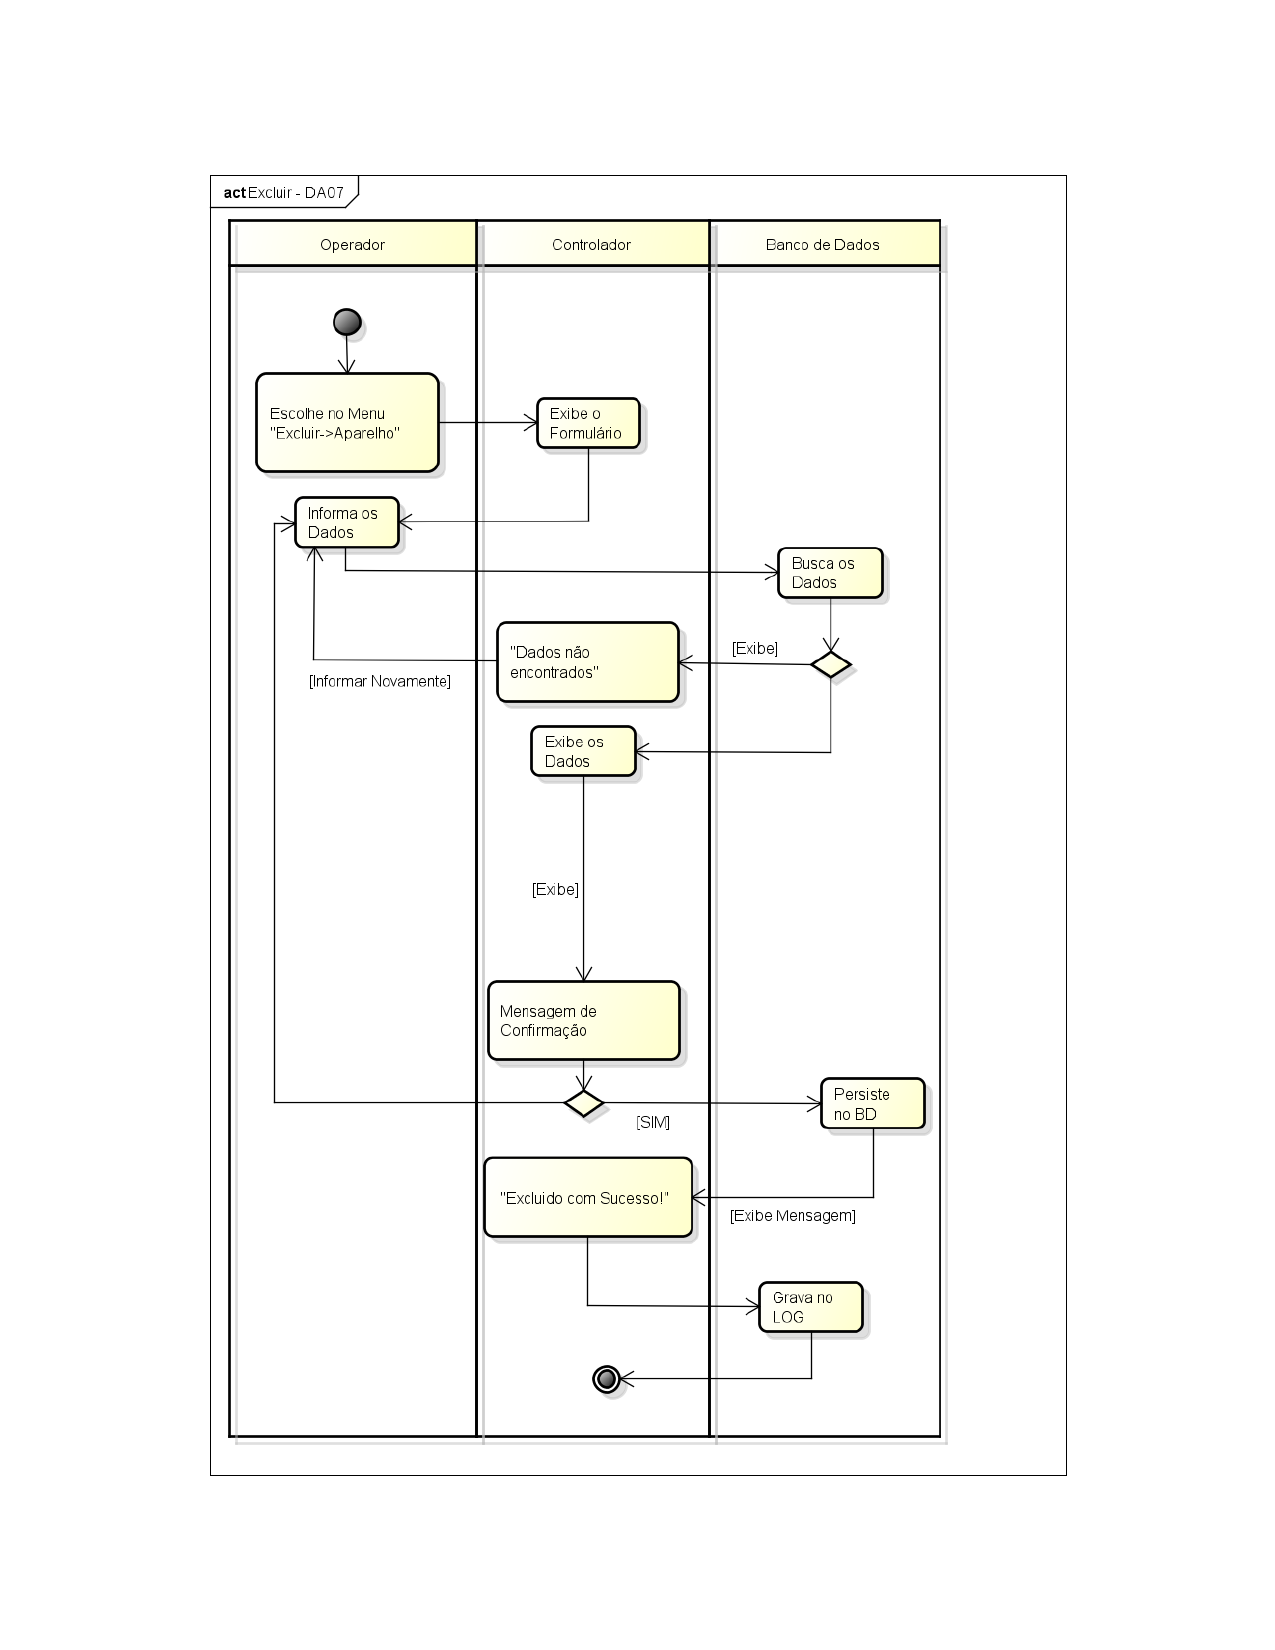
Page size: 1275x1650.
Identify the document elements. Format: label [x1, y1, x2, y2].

picture [197, 162, 1078, 1488]
